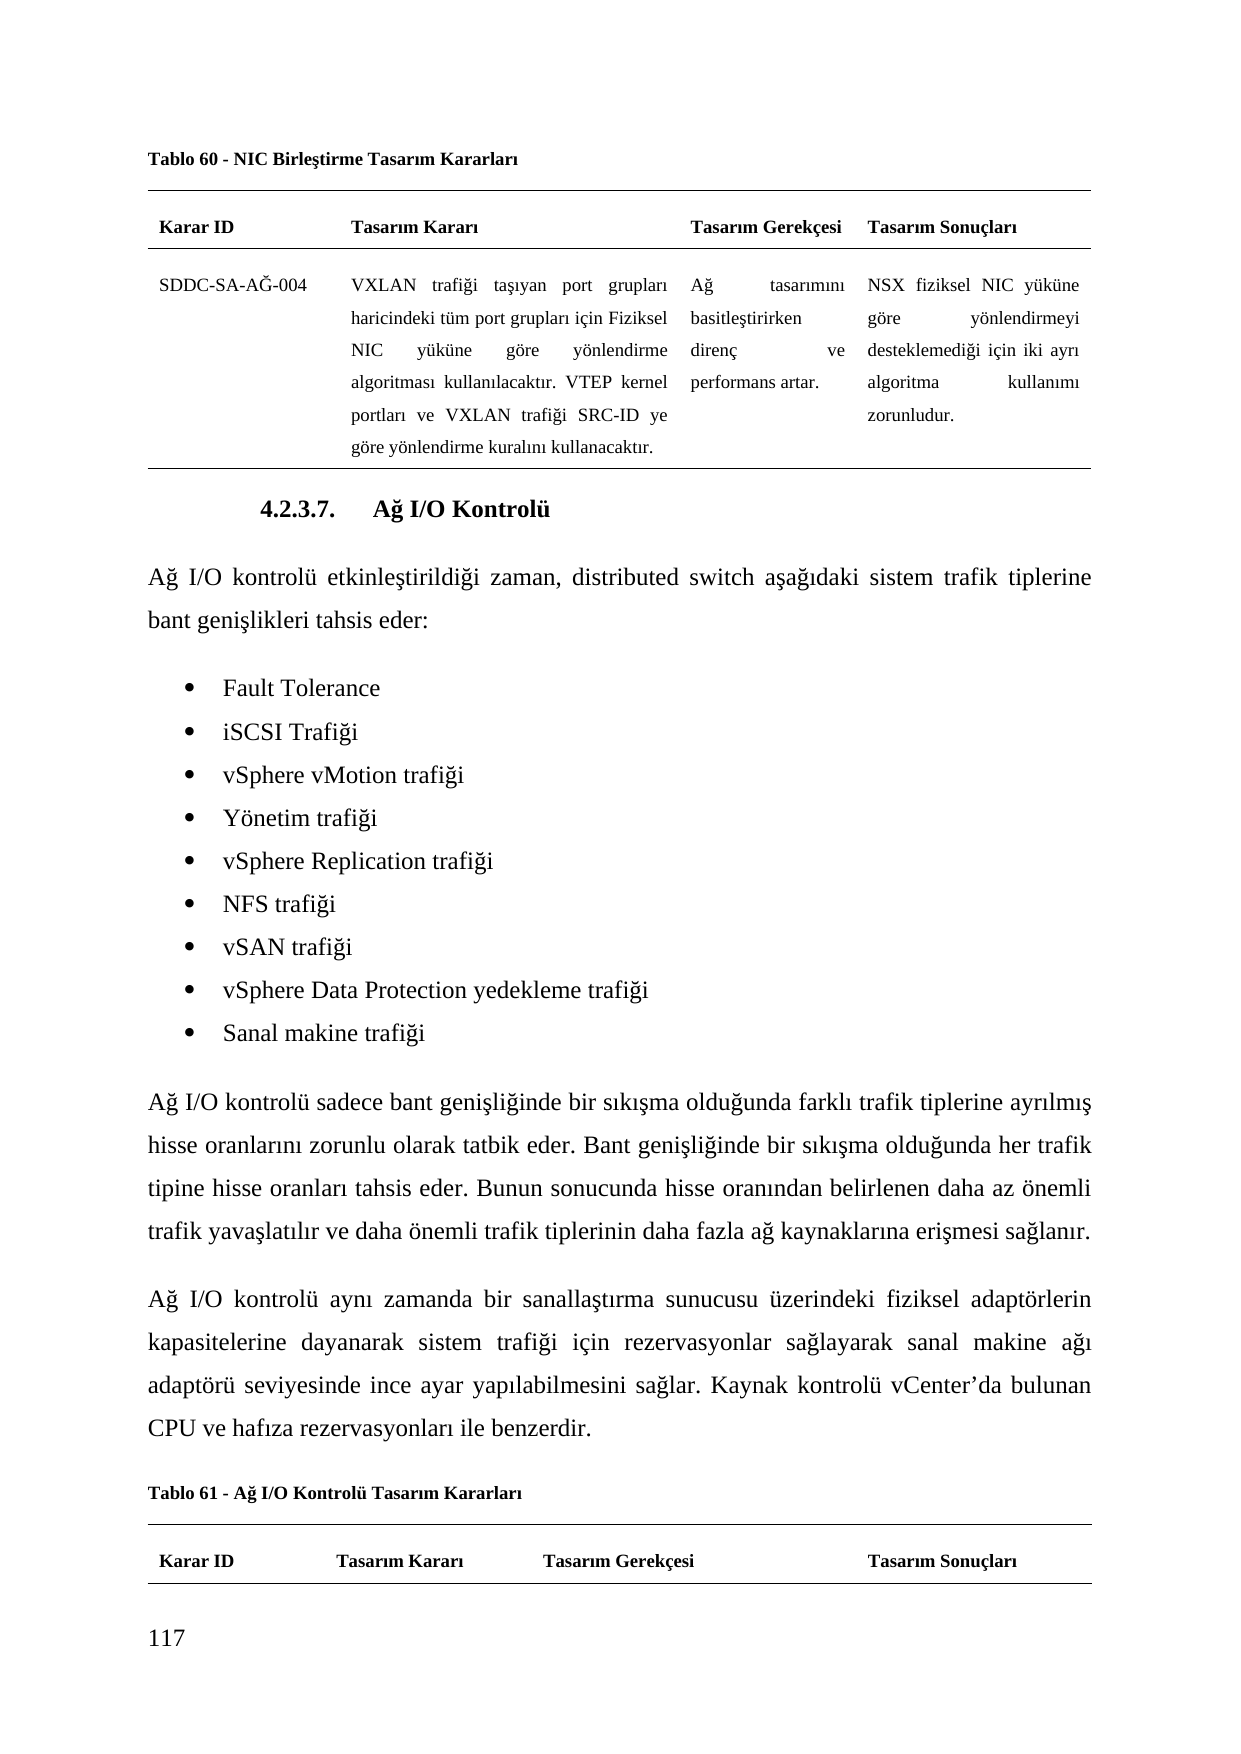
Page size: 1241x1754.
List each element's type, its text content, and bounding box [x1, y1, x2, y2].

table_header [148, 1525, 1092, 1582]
list vSAN trafiği [185, 932, 1093, 961]
text Ağ I/O kontrolü aynı zamanda bir sanallaştırma sunucusu üzerindeki fiziksel adaptörlerin kapasitelerine dayanarak sistem trafiği için rezervasyonlar sağlayarak sanal makine ağı adaptörü seviyesinde ince ayar yapılabilmesini sağlar. Kaynak kontrolü vCenter’da bulunan CPU ve hafıza rezervasyonları ile benzerdir. [148, 1284, 1093, 1442]
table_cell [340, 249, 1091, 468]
list Sanal makine trafiği [185, 1018, 1093, 1047]
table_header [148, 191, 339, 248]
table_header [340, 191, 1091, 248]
list vSphere vMotion trafiği [185, 760, 1093, 788]
list NFS trafiği [185, 889, 1093, 918]
text Tablo 61 - Ağ I/O Kontrolü Tasarım Kararları [148, 1482, 1093, 1503]
text Tablo 60 - NIC Birleştirme Tasarım Kararları [148, 148, 1093, 169]
list iSCSI Trafiği [185, 717, 1093, 745]
list Fault Tolerance [185, 673, 1093, 702]
list vSphere Data Protection yedekleme trafiği [185, 975, 1093, 1004]
list Ağ I/O Kontrolü [260, 494, 1093, 523]
list vSphere Replication trafiği [185, 846, 1093, 875]
text Ağ I/O kontrolü etkinleştirildiği zaman, distributed switch aşağıdaki sistem trafik tiplerine bant genişlikleri tahsis eder: [148, 562, 1093, 634]
text Ağ I/O kontrolü sadece bant genişliğinde bir sıkışma olduğunda farklı trafik tiplerine ayrılmış hisse oranlarını zorunlu olarak tatbik eder. Bant genişliğinde bir sıkışma olduğunda her trafik tipine hisse oranları tahsis eder. Bunun sonucunda hisse oranından belirlenen daha az önemli trafik yavaşlatılır ve daha önemli trafik tiplerinin daha fazla ağ kaynaklarına erişmesi sağlanır. [148, 1087, 1093, 1245]
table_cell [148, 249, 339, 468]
list Yönetim trafiği [185, 803, 1093, 832]
